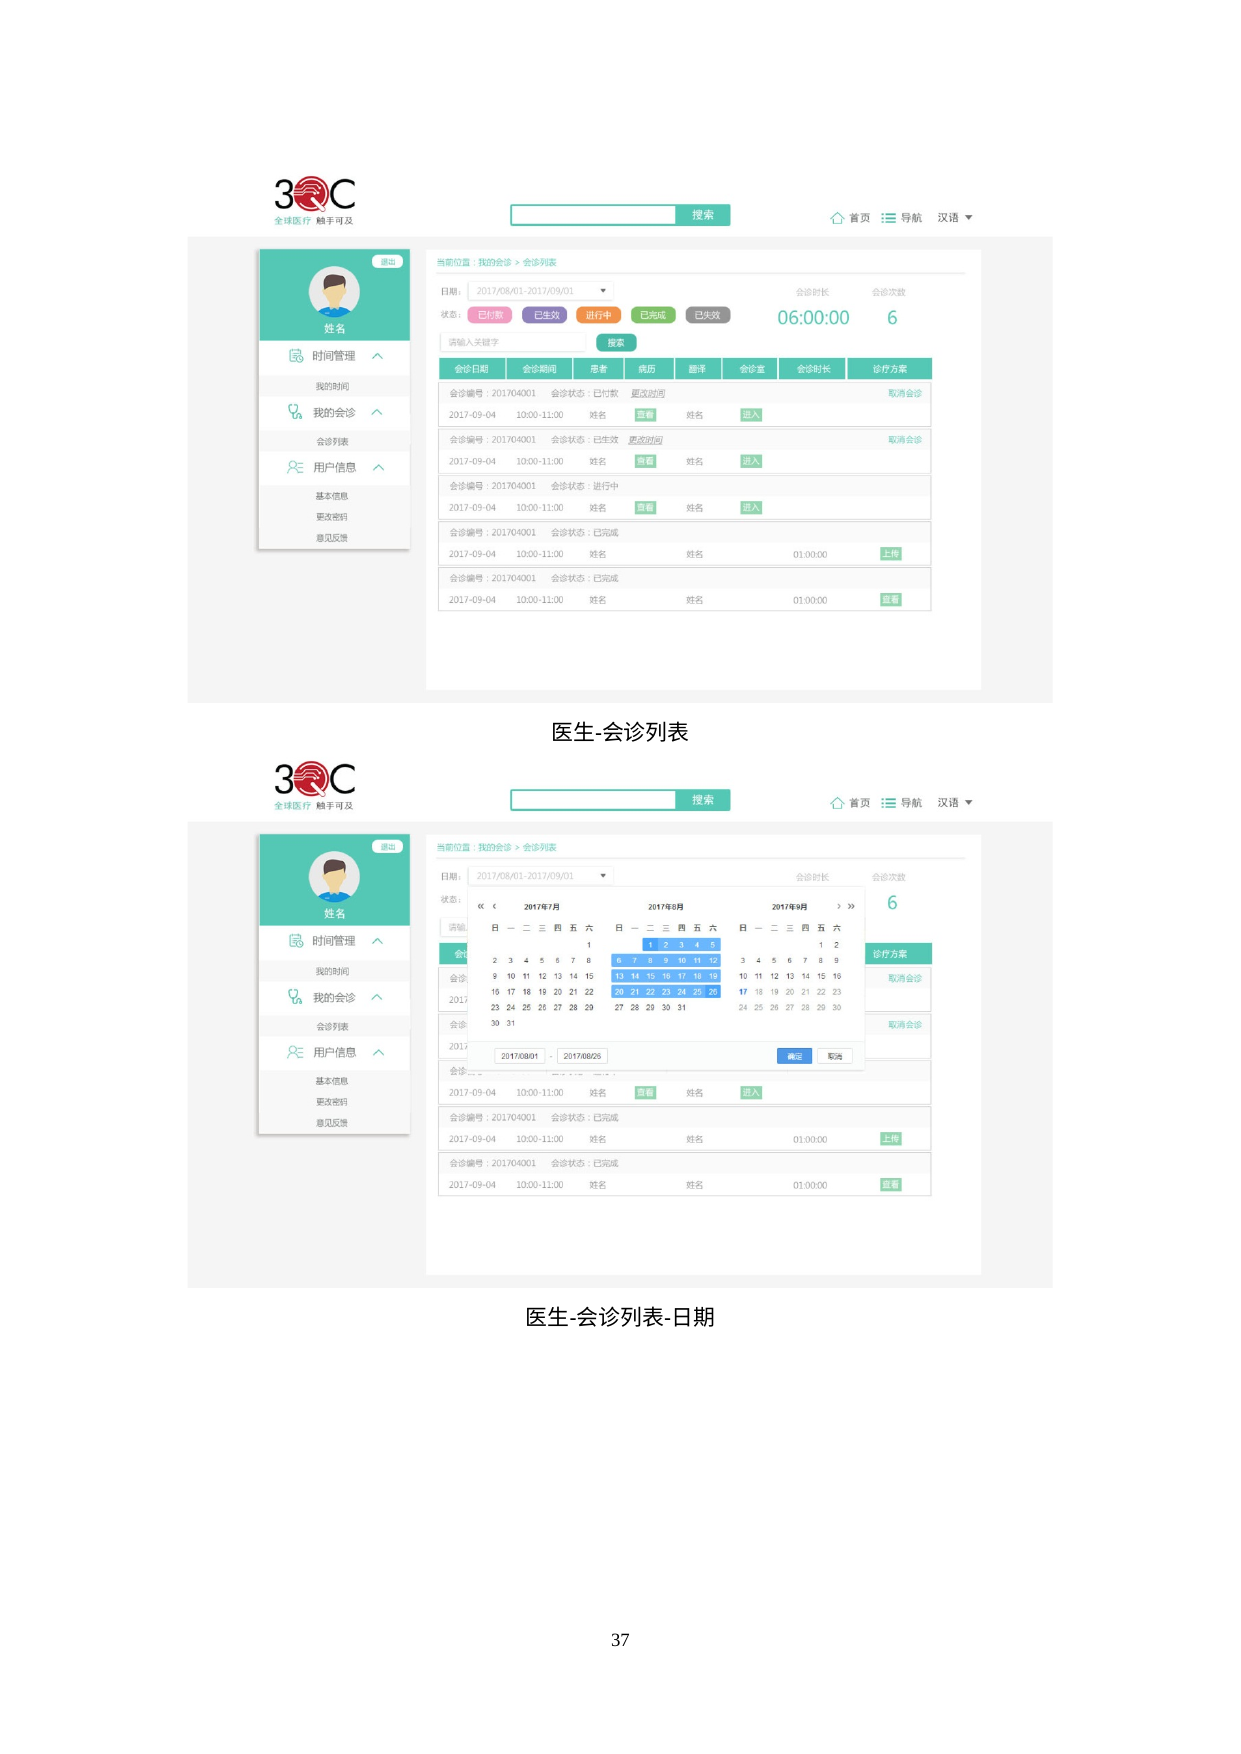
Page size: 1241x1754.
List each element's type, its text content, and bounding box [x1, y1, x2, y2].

text 医生-会诊列表 [187, 714, 1053, 747]
picture [187, 162, 1053, 703]
text 医生-会诊列表-日期 [187, 1299, 1053, 1332]
picture [187, 747, 1053, 1288]
